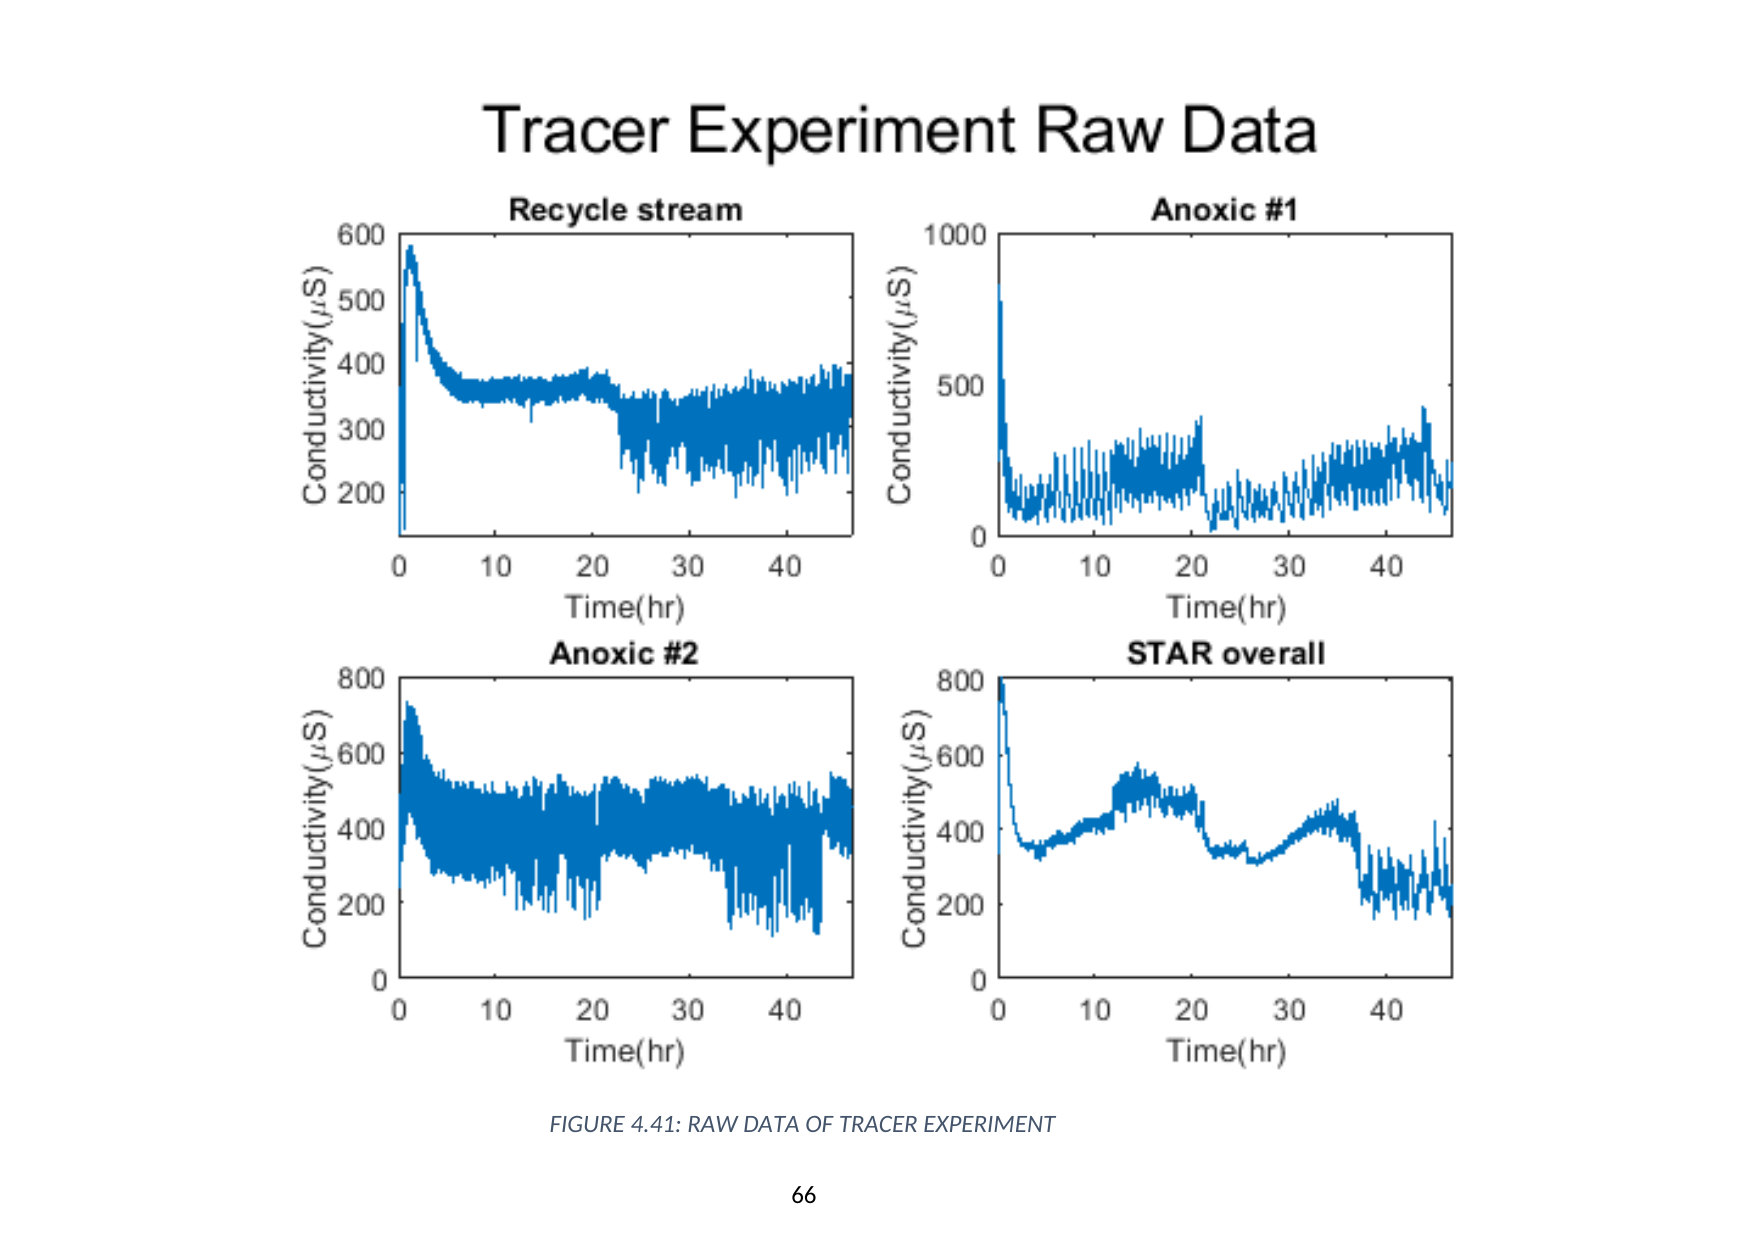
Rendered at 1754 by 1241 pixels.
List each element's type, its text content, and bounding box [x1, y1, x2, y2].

picture [219, 70, 1583, 1094]
